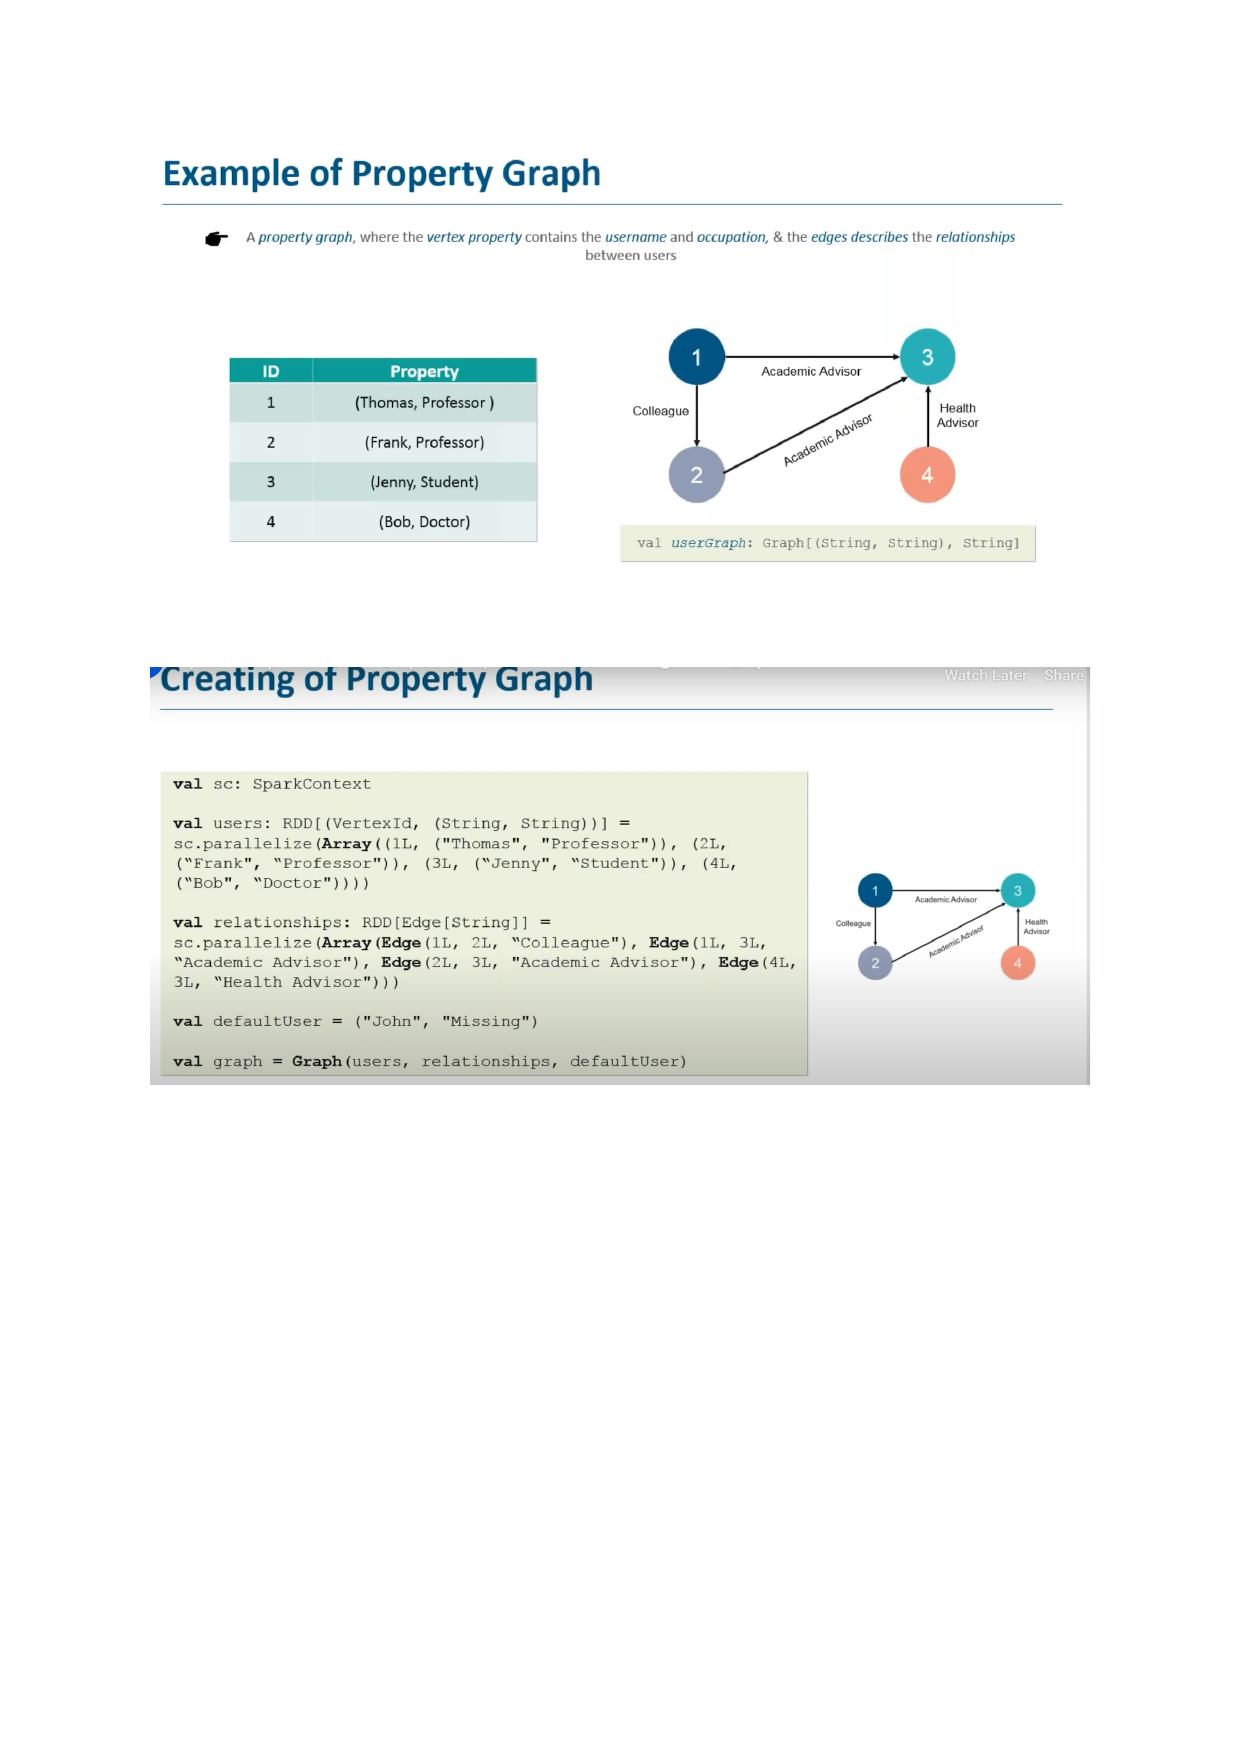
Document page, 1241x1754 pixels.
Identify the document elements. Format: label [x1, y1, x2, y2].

picture [150, 150, 1091, 591]
picture [150, 667, 1091, 1085]
